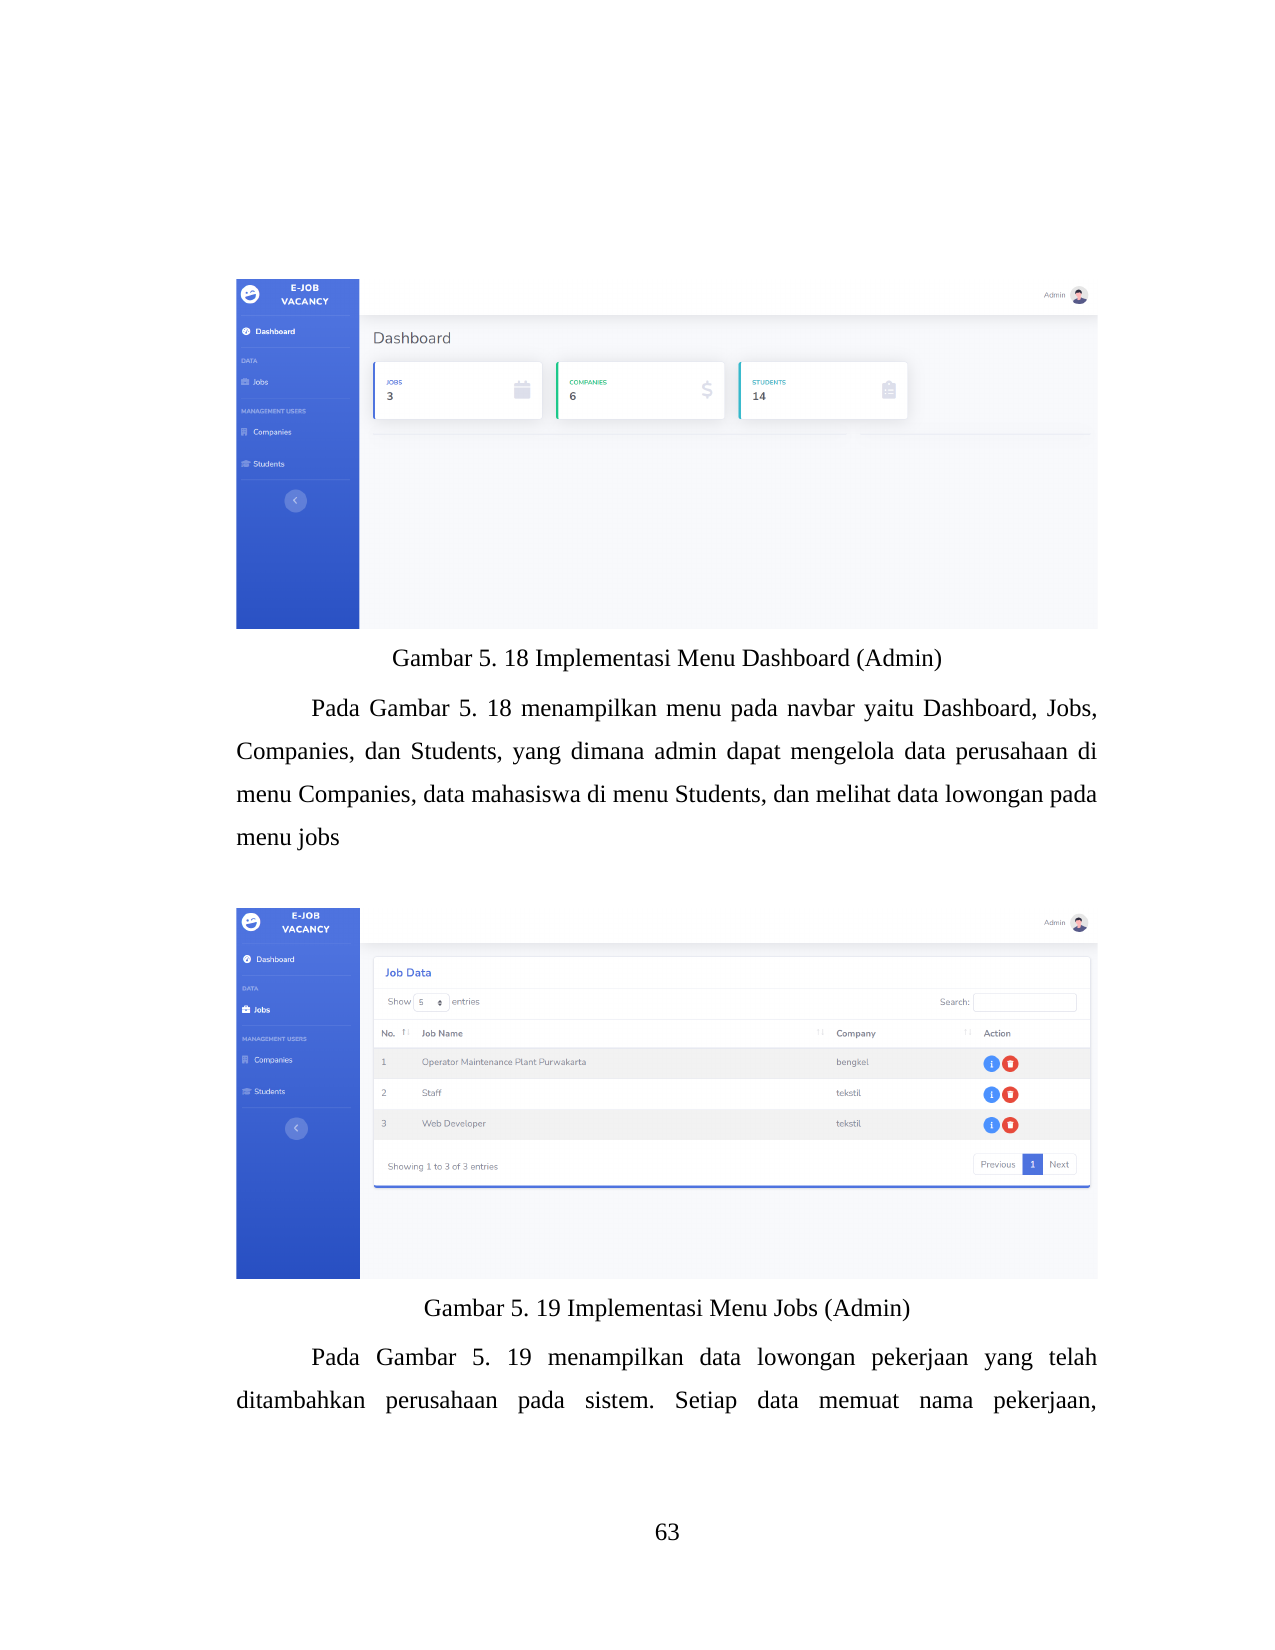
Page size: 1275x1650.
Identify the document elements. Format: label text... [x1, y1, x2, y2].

picture [236, 908, 1098, 1279]
picture [236, 279, 1098, 629]
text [236, 1342, 1098, 1414]
text Pada Gambar 5. 18 menampilkan menu pada navbar yaitu Dashboard, Jobs, Companies, dan Students, yang dimana admin dapat mengelola data perusahaan di menu Companies, data mahasiswa di menu Students, dan melihat data lowongan pada menu jobs [236, 693, 1098, 851]
text Gambar 5. 18 Implementasi Menu Dashboard (Admin) [236, 643, 1098, 672]
text Gambar 5. 19 Implementasi Menu Jobs (Admin) [236, 1293, 1098, 1322]
